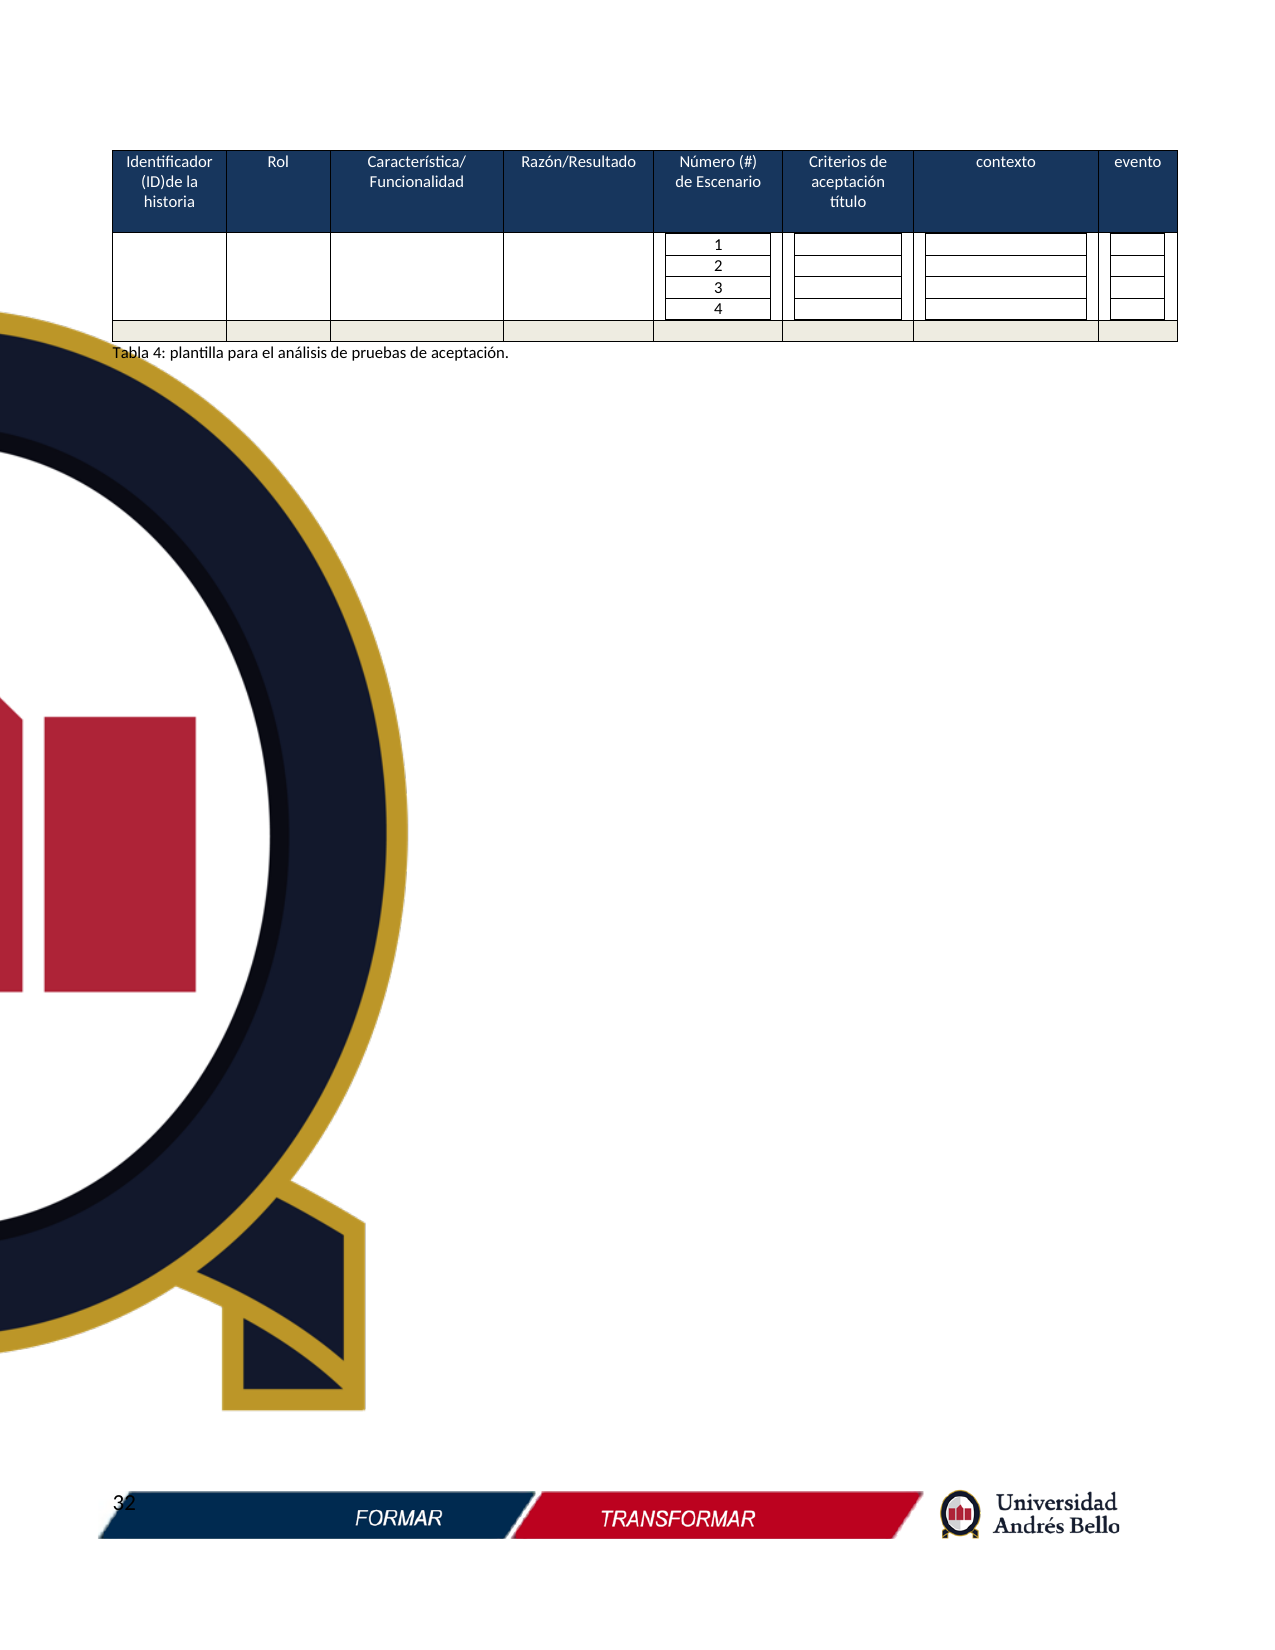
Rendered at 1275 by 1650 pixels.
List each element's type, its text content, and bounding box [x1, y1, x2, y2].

table_cell [926, 299, 1086, 319]
table_cell [504, 321, 653, 341]
table_cell [1111, 277, 1164, 298]
table_cell Criterios de aceptación título [783, 151, 913, 232]
table_cell [1087, 233, 1098, 320]
table_cell [666, 277, 770, 298]
table_cell [666, 234, 770, 255]
table_cell [227, 233, 330, 320]
table_cell contexto [914, 151, 1098, 232]
table_cell [113, 321, 226, 341]
table_cell [504, 233, 653, 320]
table_cell [914, 321, 1098, 341]
table_cell [783, 233, 794, 320]
table_cell [654, 233, 665, 320]
table_cell [926, 256, 1086, 276]
table_cell [331, 233, 503, 320]
table_cell Identificador (ID)de la historia [113, 151, 226, 232]
table_cell [331, 321, 503, 341]
table_cell [926, 234, 1086, 255]
table_cell [783, 321, 913, 341]
text Tabla 4: plantilla para el análisis de pruebas de aceptación. [112, 342, 1162, 363]
table_cell [227, 321, 330, 341]
picture [0, 299, 422, 1423]
table_cell [1111, 299, 1164, 319]
table_cell [1099, 233, 1110, 320]
table_cell [795, 299, 901, 319]
table_cell Rol [227, 151, 330, 232]
picture [97, 1489, 1120, 1539]
table_cell evento [1099, 151, 1177, 232]
table_cell [914, 233, 925, 320]
table_cell Razón/Resultado [504, 151, 653, 232]
table_cell [771, 233, 782, 320]
table_cell [1111, 256, 1164, 276]
table_cell Número (#) de Escenario [654, 151, 782, 232]
table_cell [1099, 321, 1177, 341]
table_cell [1165, 233, 1177, 320]
table_cell [654, 321, 782, 341]
table_cell [795, 256, 901, 276]
table_cell [795, 277, 901, 298]
table_cell [666, 299, 770, 319]
table_cell [1111, 234, 1164, 255]
table_cell [113, 233, 226, 320]
table_cell Característica/ Funcionalidad [331, 151, 503, 232]
table_cell [666, 256, 770, 276]
table_cell [926, 277, 1086, 298]
table_cell [902, 233, 913, 320]
table_cell [795, 234, 901, 255]
